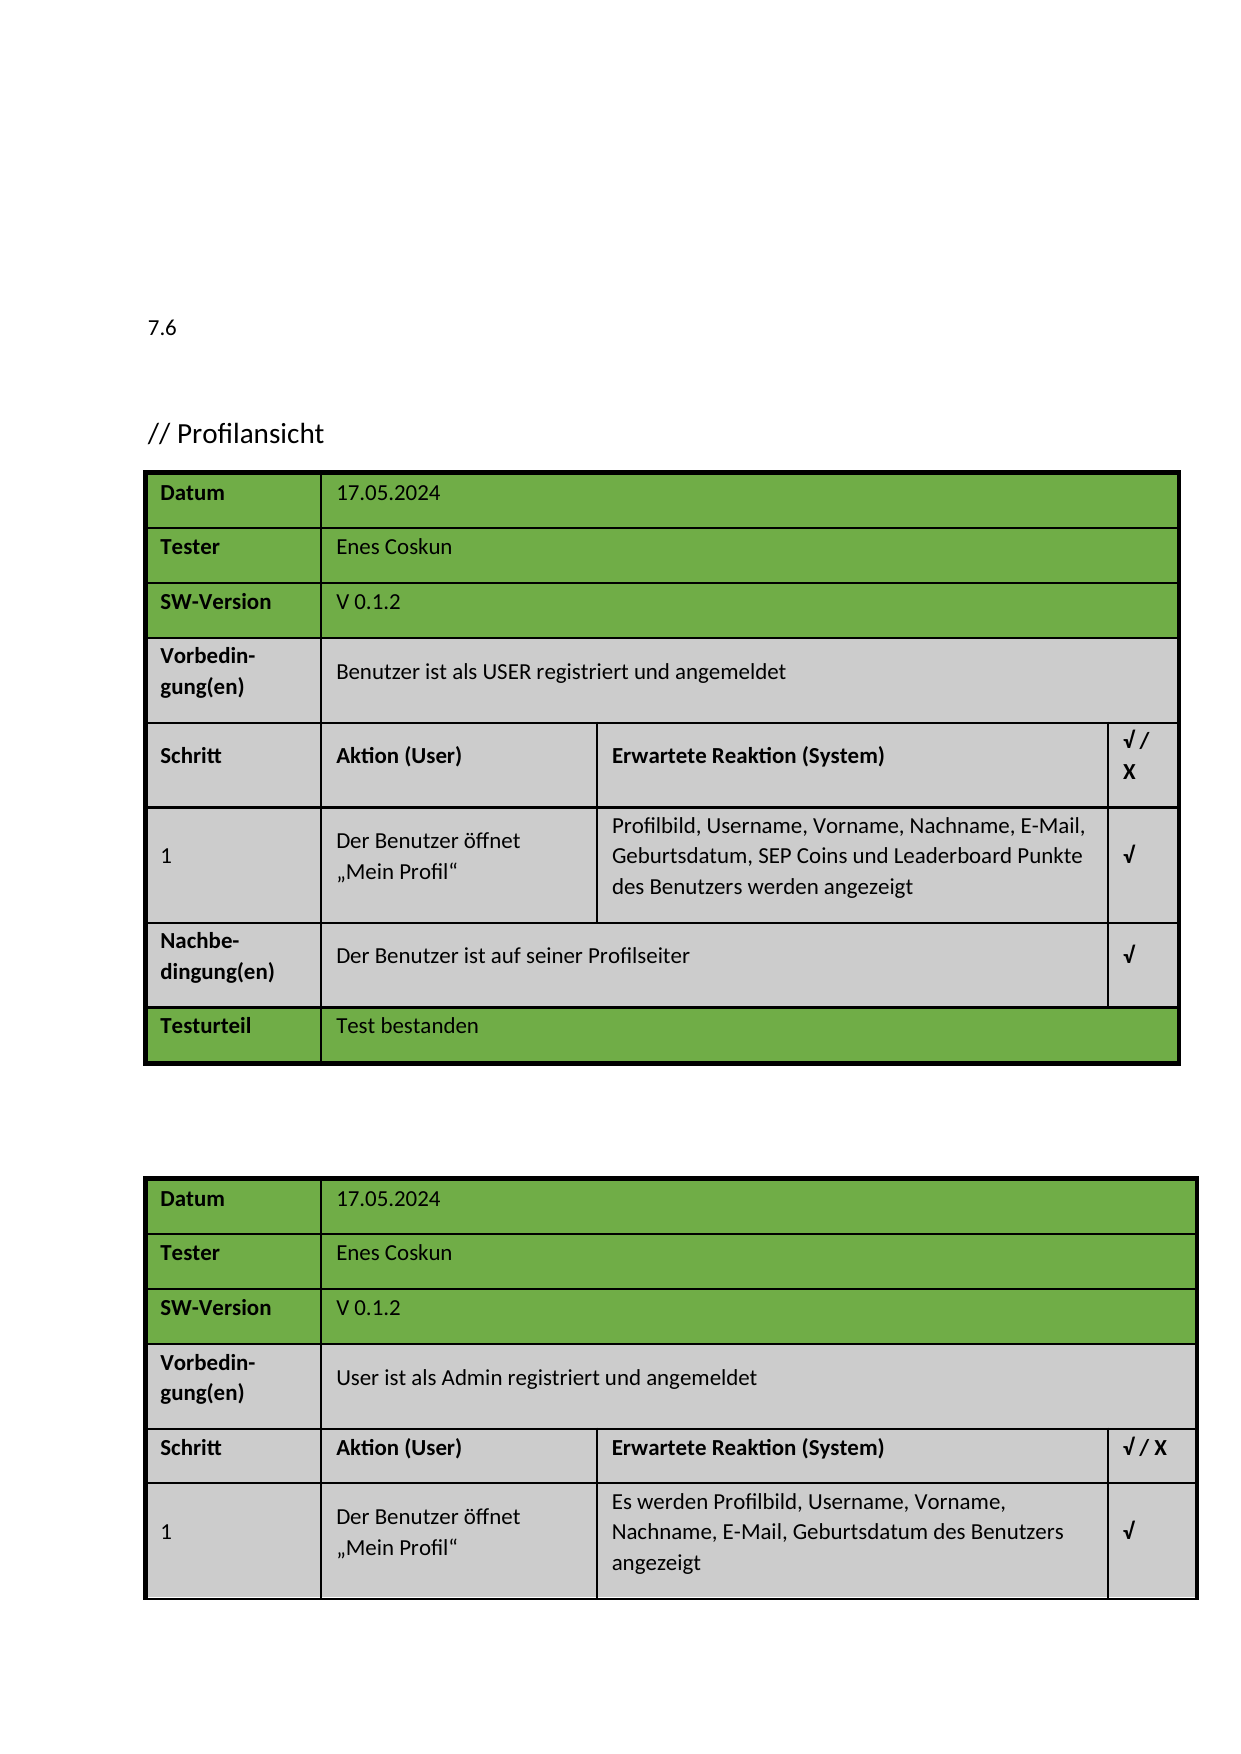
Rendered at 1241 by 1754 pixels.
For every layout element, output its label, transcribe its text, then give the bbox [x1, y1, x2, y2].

table_cell Der Benutzer öffnet „Mein Profil“ [322, 1484, 596, 1597]
table_cell Benutzer ist als USER registriert und angemeldet [322, 639, 1177, 722]
table_cell √ / X [1109, 724, 1177, 806]
table_cell Vorbedin-gung(en) [148, 639, 320, 722]
table_cell V 0.1.2 [322, 1290, 1195, 1343]
table_cell SW-Version [148, 1290, 320, 1343]
table_cell Test bestanden [322, 1009, 1177, 1061]
table_cell Tester [148, 529, 320, 582]
table_header 17.05.2024 [322, 1181, 1195, 1233]
table_cell Schritt [148, 724, 320, 806]
table_cell Enes Coskun [322, 529, 1177, 582]
table_cell 1 [148, 809, 320, 922]
table_cell V 0.1.2 [322, 584, 1177, 637]
table_cell Erwartete Reaktion (System) [598, 1430, 1107, 1482]
table_cell Vorbedin-gung(en) [148, 1345, 320, 1428]
table_cell Aktion (User) [322, 724, 596, 806]
table_cell Der Benutzer öffnet „Mein Profil“ [322, 809, 596, 922]
text // Profilansicht [148, 415, 1093, 451]
table_cell Nachbe-dingung(en) [148, 924, 320, 1006]
table_cell Schritt [148, 1430, 320, 1482]
table_cell Testurteil [148, 1009, 320, 1061]
table_cell Profilbild, Username, Vorname, Nachname, E-Mail, Geburtsdatum, SEP Coins und Leaderboard Punkte des Benutzers werden angezeigt [598, 809, 1107, 922]
table_header Datum [148, 475, 320, 527]
text 7.6 [148, 313, 1093, 341]
table_cell Der Benutzer ist auf seiner Profilseiter [322, 924, 1107, 1006]
table_cell Erwartete Reaktion (System) [598, 724, 1107, 806]
table_cell √ / X [1109, 1430, 1195, 1482]
table_cell 1 [148, 1484, 320, 1597]
table_cell User ist als Admin registriert und angemeldet [322, 1345, 1195, 1428]
table_cell Tester [148, 1235, 320, 1288]
table_cell √ [1109, 1484, 1195, 1597]
table_cell √ [1109, 809, 1177, 922]
table_cell √ [1109, 924, 1177, 1006]
table_cell SW-Version [148, 584, 320, 637]
table_header 17.05.2024 [322, 475, 1177, 527]
table_cell Es werden Profilbild, Username, Vorname, Nachname, E-Mail, Geburtsdatum des Benutzers angezeigt [598, 1484, 1107, 1597]
table_cell Aktion (User) [322, 1430, 596, 1482]
table_cell Enes Coskun [322, 1235, 1195, 1288]
table_header Datum [148, 1181, 320, 1233]
